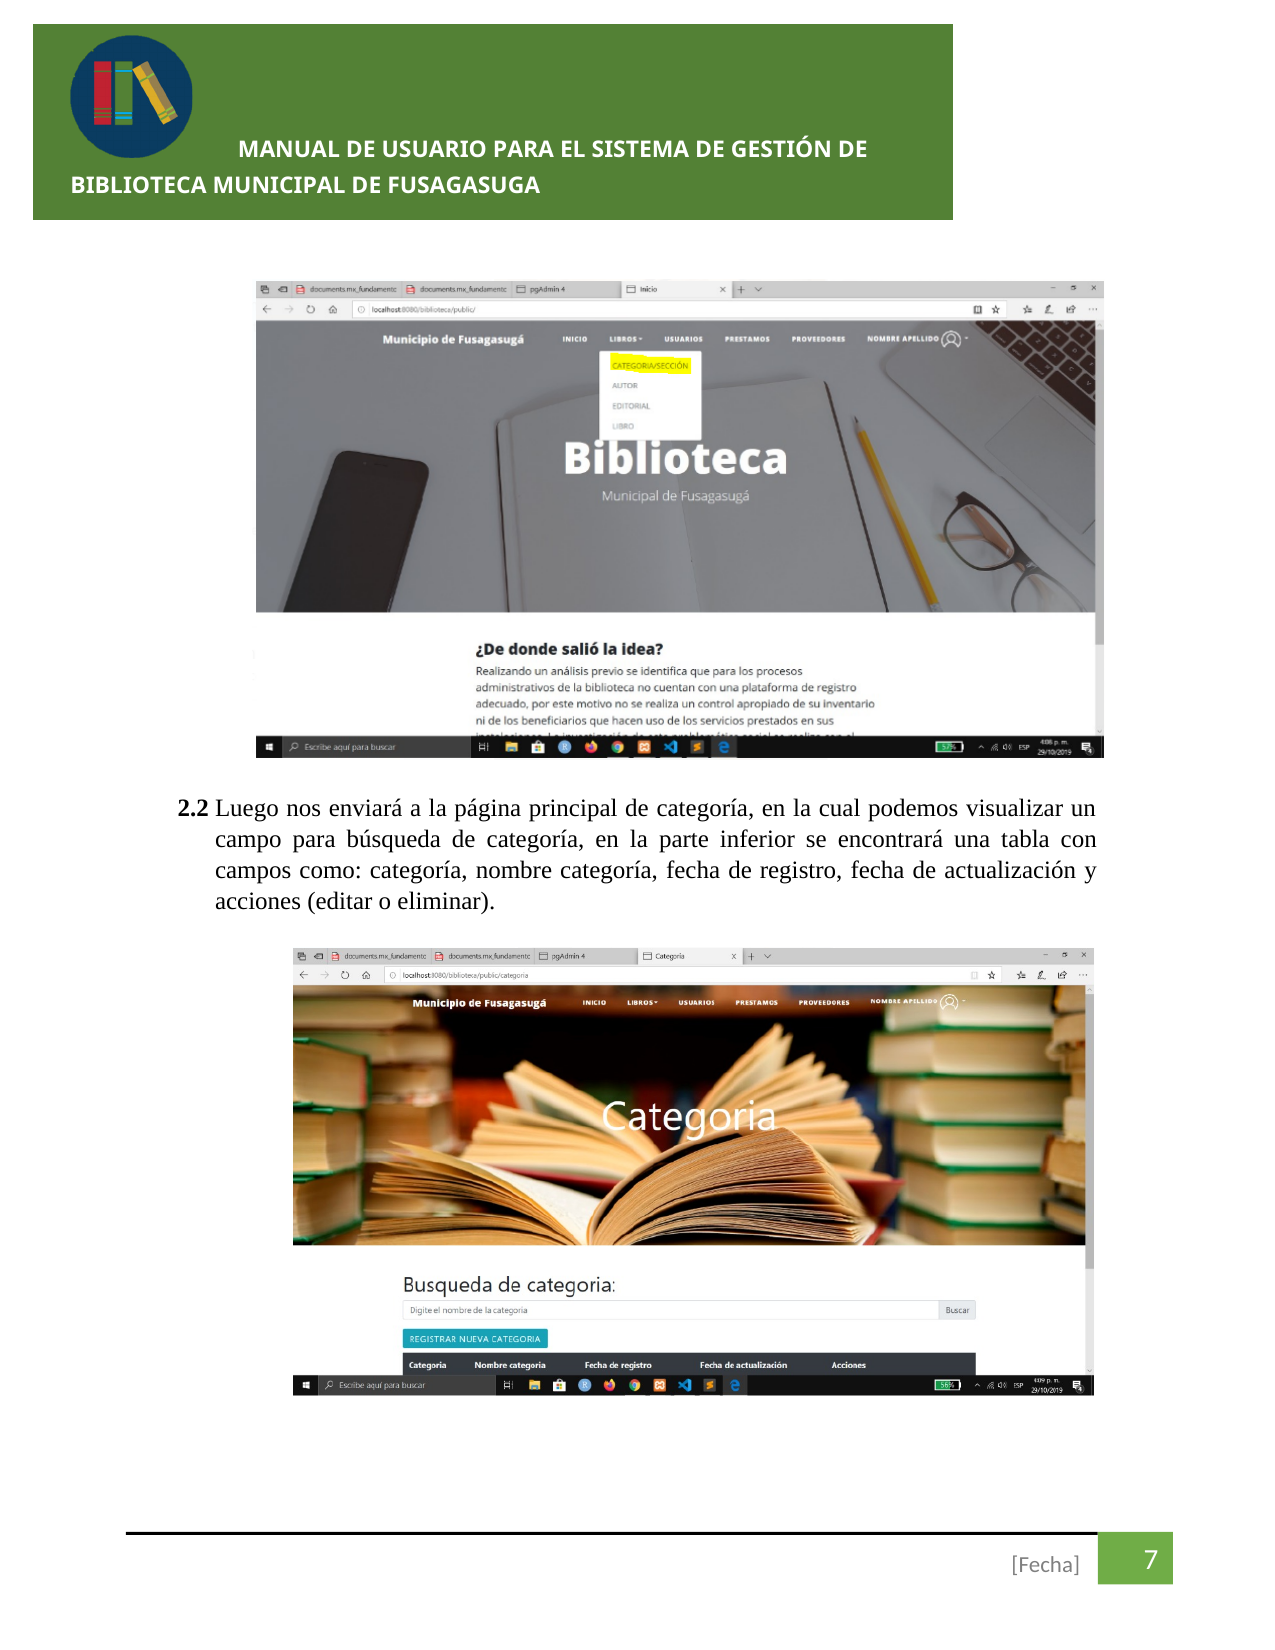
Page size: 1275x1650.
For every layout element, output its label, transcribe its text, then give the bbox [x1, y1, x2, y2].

list Luego nos enviará a la página principal de categoría, en la cual podemos visualizar un campo para búsqueda de categoría, en la parte inferior se encontrará una tabla con campos como: categoría, nombre categoría, fecha de registro, fecha de actualización y acciones (editar o eliminar). [177, 793, 1098, 914]
picture [292, 947, 1095, 1396]
picture [70, 35, 193, 158]
picture [252, 279, 1106, 760]
